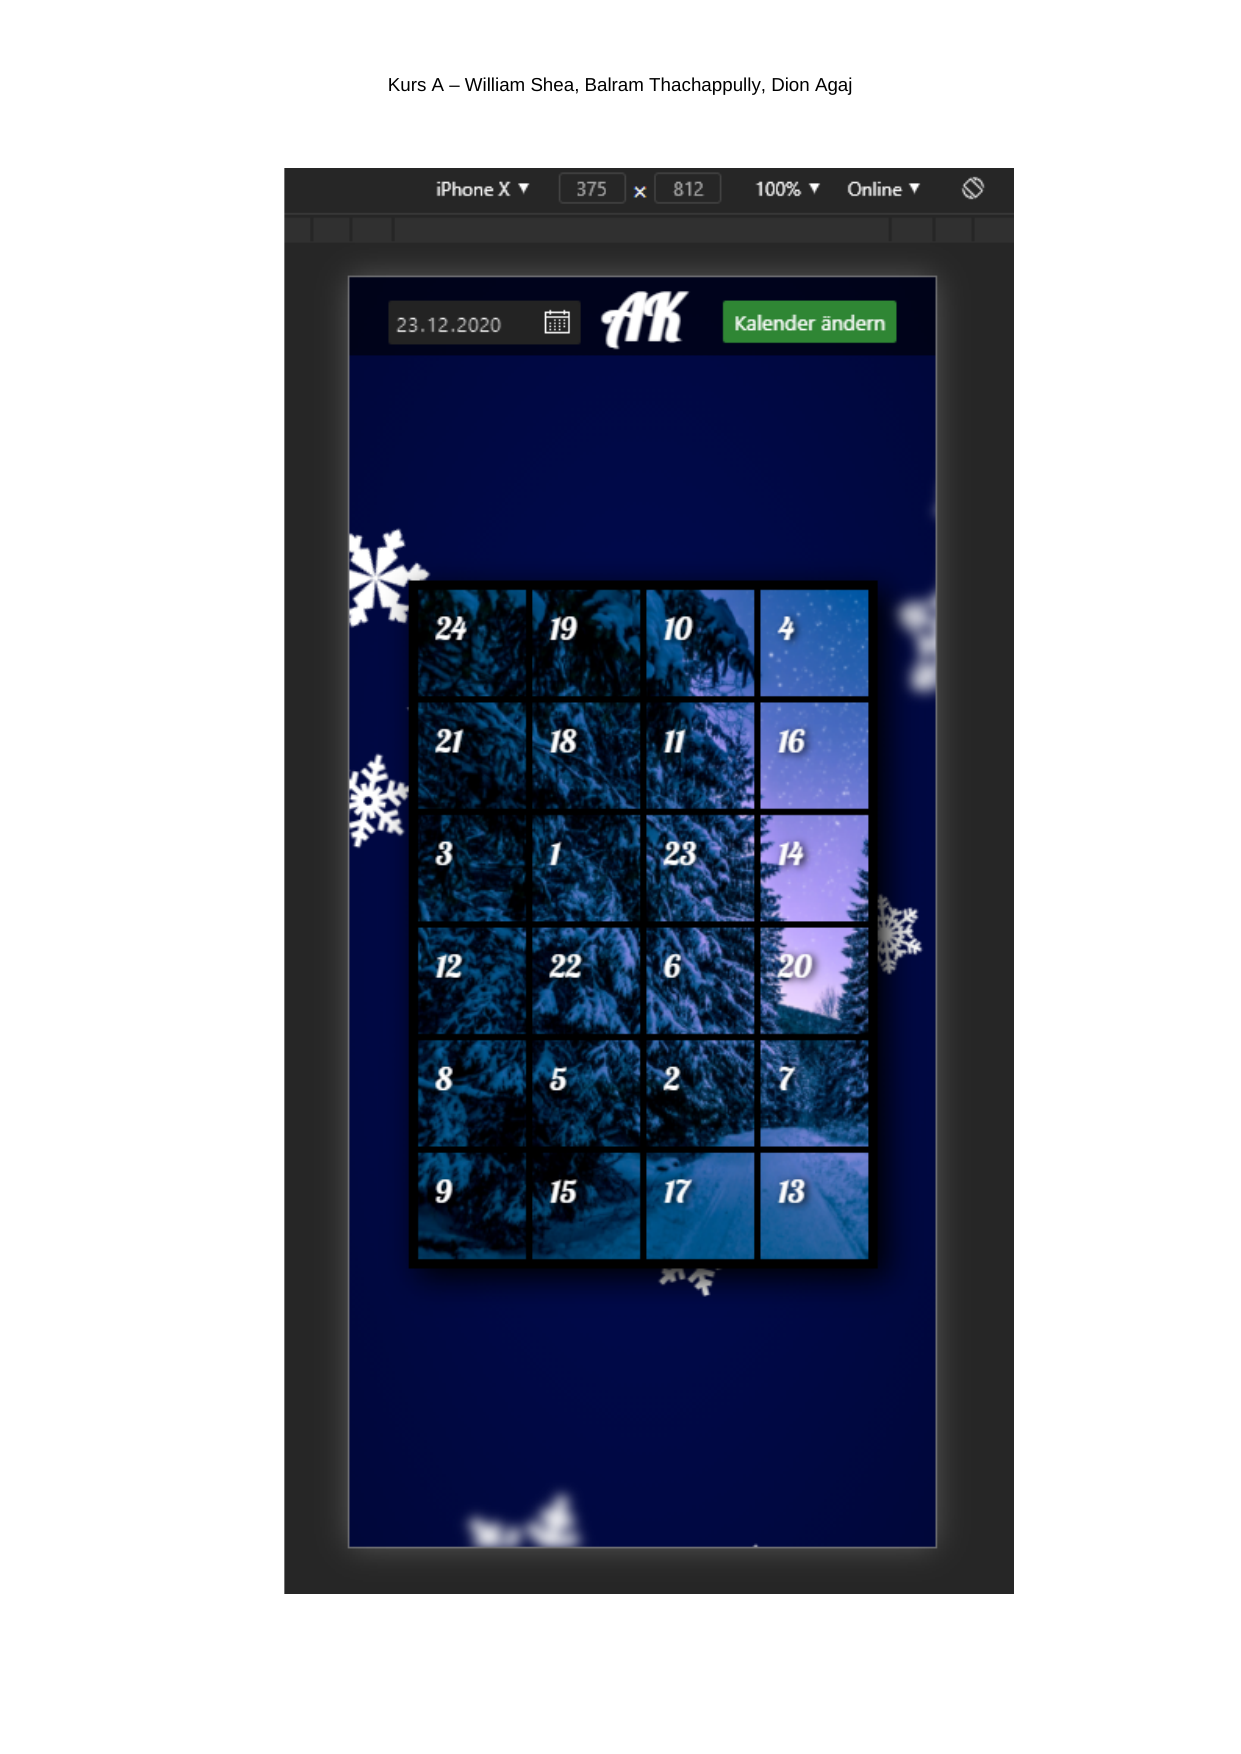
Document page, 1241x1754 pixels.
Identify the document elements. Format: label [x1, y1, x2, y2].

picture [284, 168, 1014, 1594]
